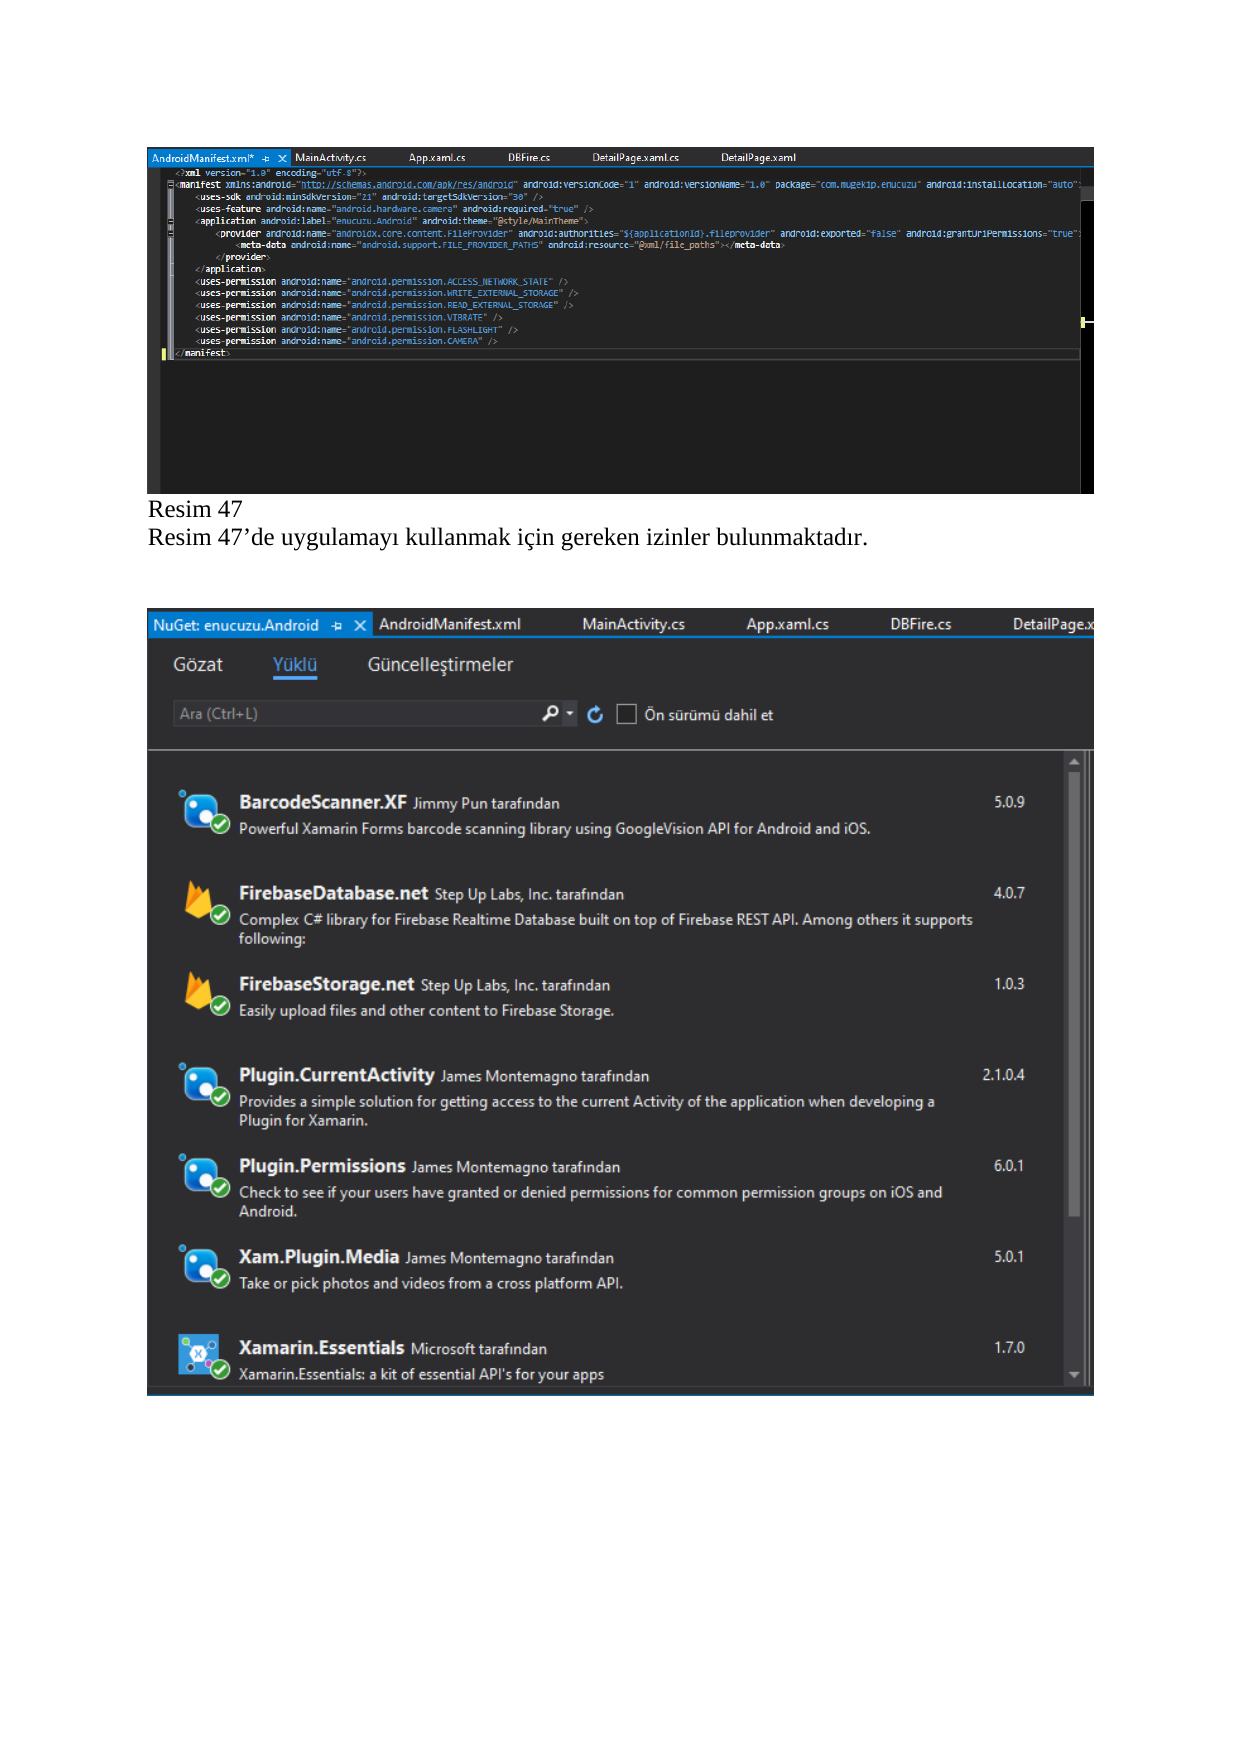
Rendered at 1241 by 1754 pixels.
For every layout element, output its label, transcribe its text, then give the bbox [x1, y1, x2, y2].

text Resim 47’de uygulamayı kullanmak için gereken izinler bulunmaktadır. [148, 522, 1093, 551]
text Resim 47 [148, 494, 1093, 522]
picture [147, 147, 1094, 494]
picture [147, 608, 1094, 1396]
